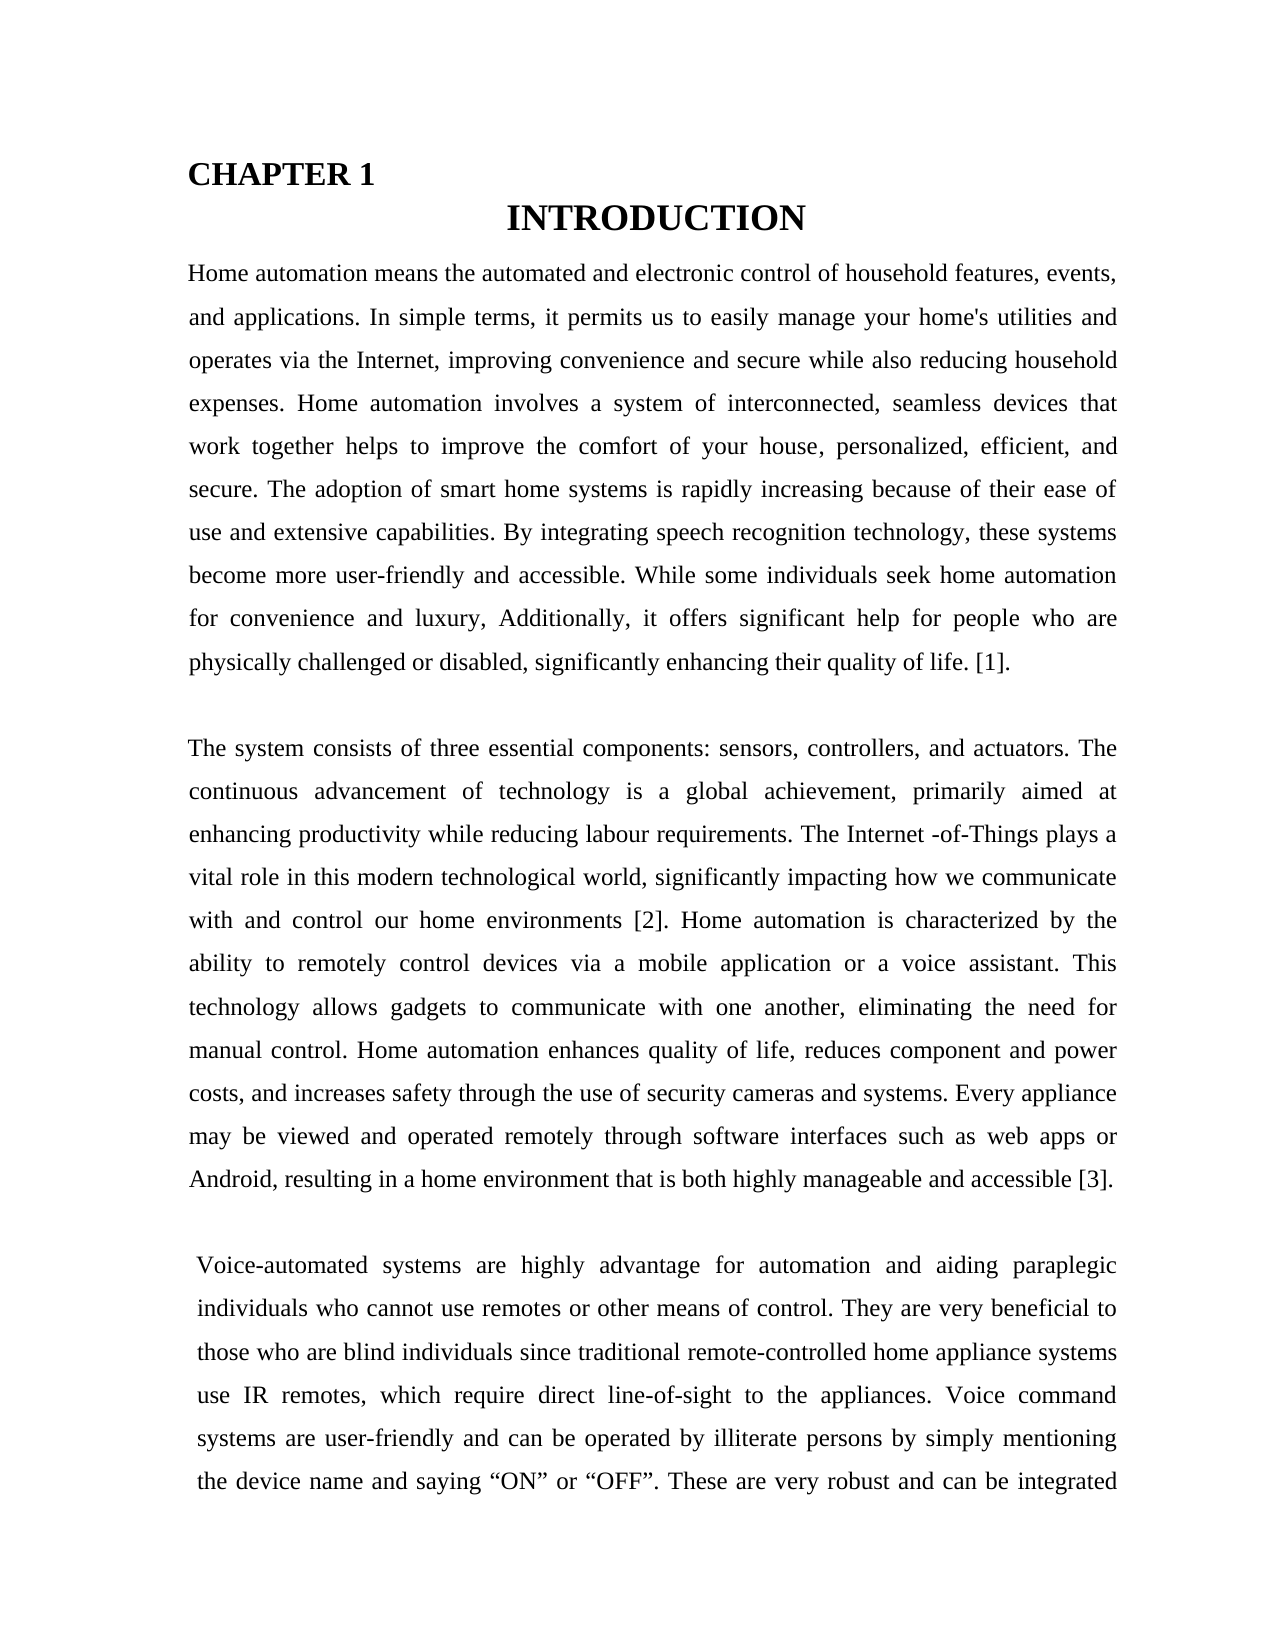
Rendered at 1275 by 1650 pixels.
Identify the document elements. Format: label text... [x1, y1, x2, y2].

text Home automation means the automated and electronic control of household features, events, and applications. In simple terms, it permits us to easily manage your home's utilities and operates via the Internet, improving convenience and secure while also reducing household expenses. Home automation involves a system of interconnected, seamless devices that work together helps to improve the comfort of your house, personalized, efficient, and secure. The adoption of smart home systems is rapidly increasing because of their ease of use and extensive capabilities. By integrating speech recognition technology, these systems become more user-friendly and accessible. While some individuals seek home automation for convenience and luxury, Additionally, it offers significant help for people who are physically challenged or disabled, significantly enhancing their quality of life. [1]. [187, 258, 1118, 675]
text The system consists of three essential components: sensors, controllers, and actuators. The continuous advancement of technology is a global achievement, primarily aimed at enhancing productivity while reducing labour requirements. The Internet -of-Things plays a vital role in this modern technological world, significantly impacting how we communicate with and control our home environments [2]. Home automation is characterized by the ability to remotely control devices via a mobile application or a voice assistant. This technology allows gadgets to communicate with one another, eliminating the need for manual control. Home automation enhances quality of life, reduces component and power costs, and increases safety through the use of security cameras and systems. Every appliance may be viewed and operated remotely through software interfaces such as web apps or Android, resulting in a home environment that is both highly manageable and accessible [3]. [187, 733, 1118, 1193]
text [196, 1250, 1118, 1495]
text INTRODUCTION [187, 195, 1125, 238]
text CHAPTER 1 [187, 154, 1125, 192]
